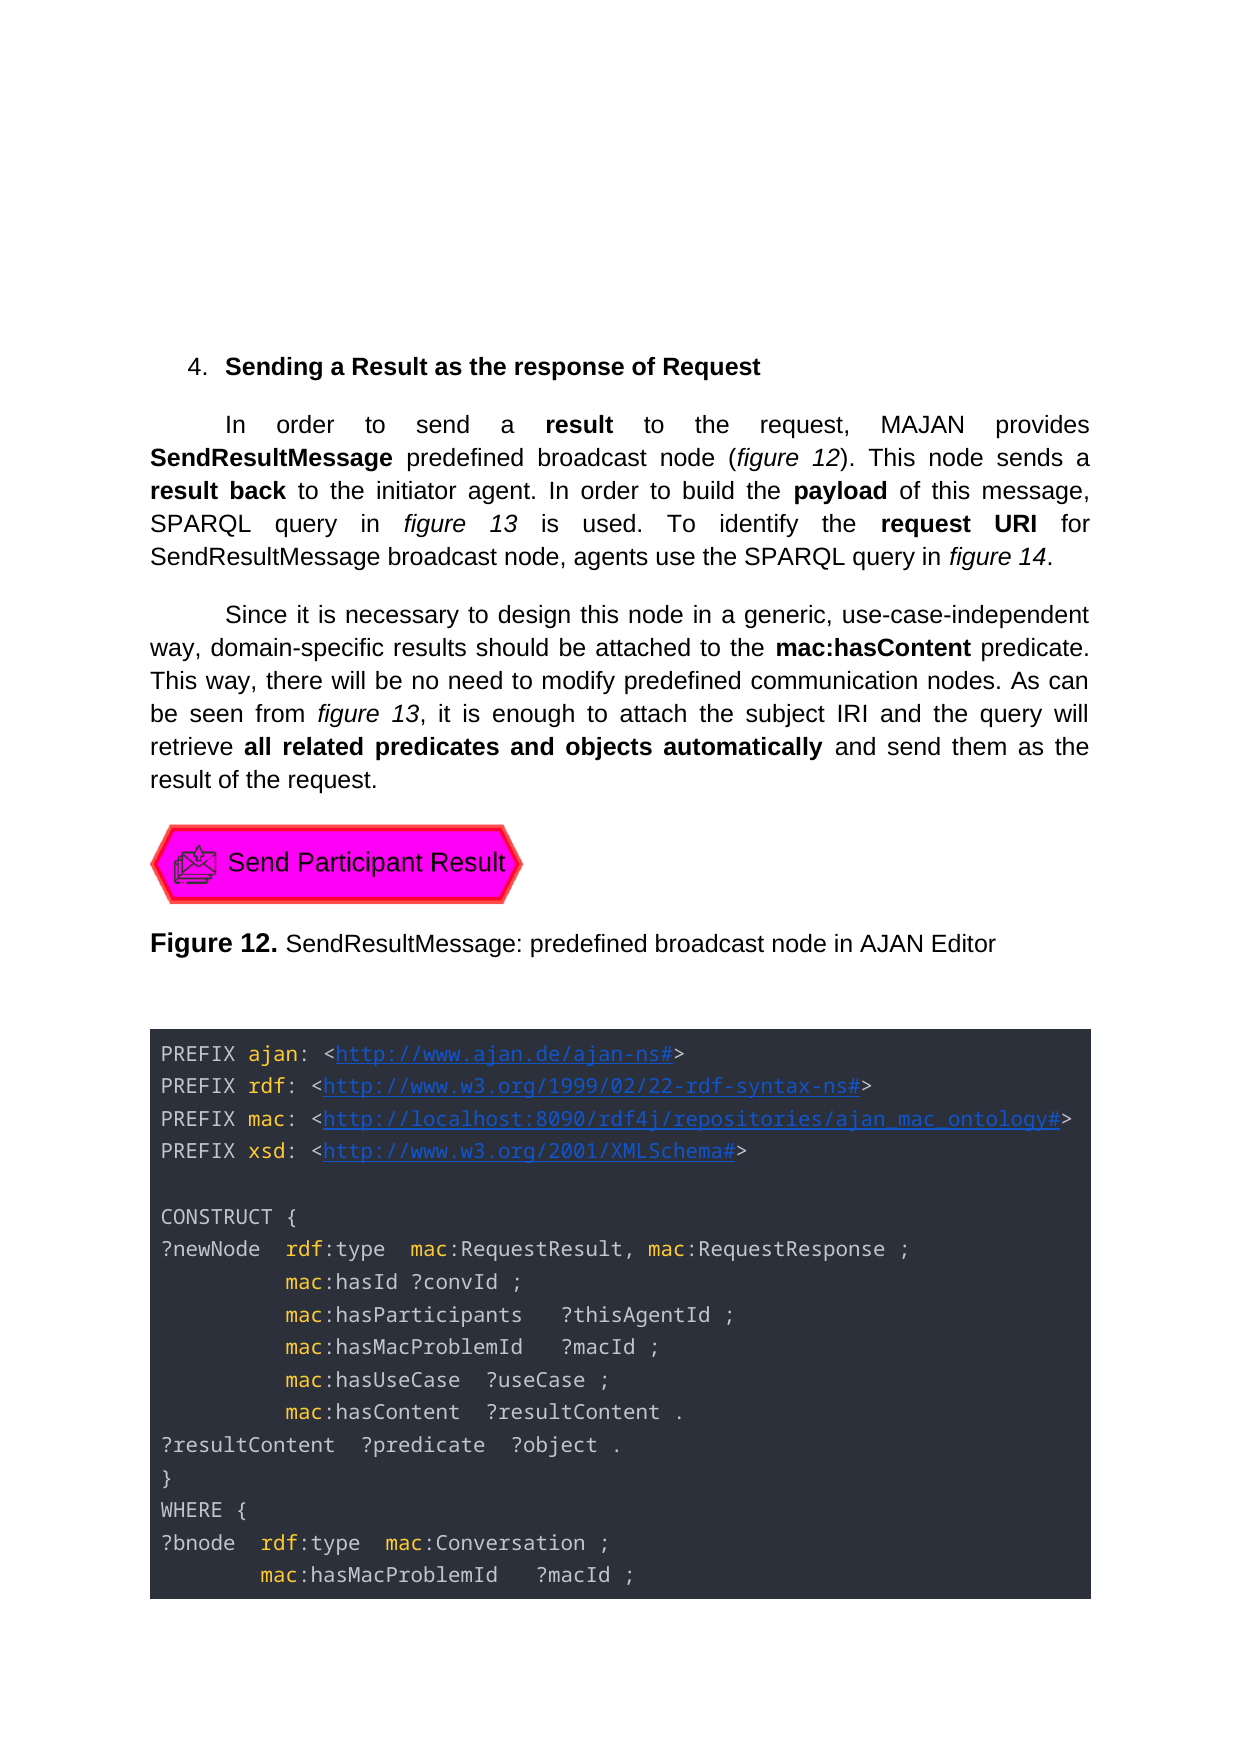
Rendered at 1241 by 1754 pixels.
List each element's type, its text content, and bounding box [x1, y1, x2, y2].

text In order to send a result to the request, MAJAN provides SendResultMessage predefined broadcast node (figure 12). This node sends a result back to the initiator agent. In order to build the payload of this message, SPARQL query in figure 13 is used. To identify the request URI for SendResultMessage broadcast node, agents use the SPARQL query in figure 14. [150, 410, 1090, 571]
list Sending a Result as the response of Request [187, 352, 1090, 381]
picture [150, 812, 526, 909]
text Figure 12. SendResultMessage: predefined broadcast node in AJAN Editor [150, 927, 1090, 959]
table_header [150, 1029, 1091, 1599]
text Since it is necessary to design this node in a generic, use-case-independent way, domain-specific results should be attached to the mac:hasContent predicate. This way, there will be no need to modify predefined communication nodes. As can be seen from figure 13, it is enough to attach the subject IRI and the query will retrieve all related predicates and objects automatically and send them as the result of the request. [150, 600, 1090, 794]
